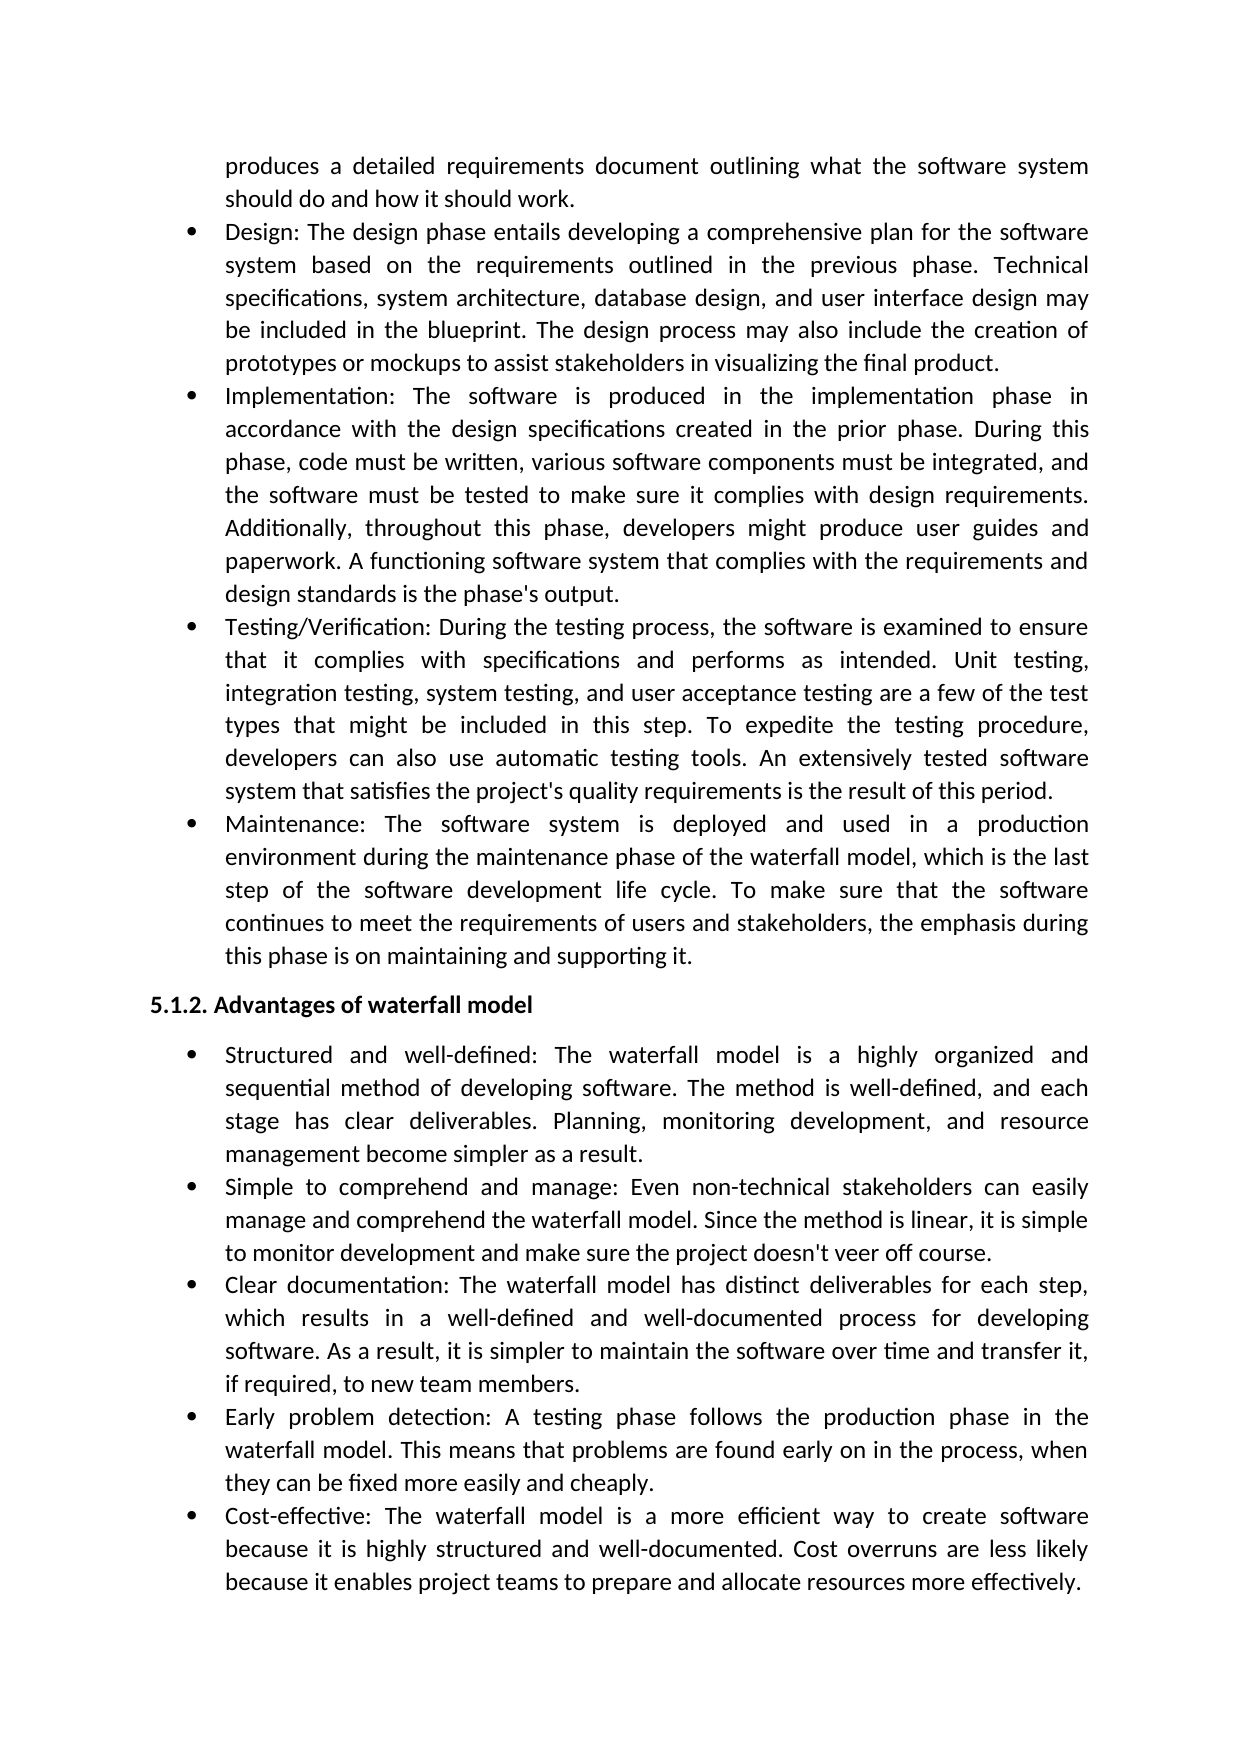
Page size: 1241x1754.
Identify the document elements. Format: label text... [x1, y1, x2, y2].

list Structured and well-defined: The waterfall model is a highly organized and sequential method of developing software. The method is well-defined, and each stage has clear deliverables. Planning, monitoring development, and resource management become simpler as a result. [187, 1039, 1090, 1168]
list Maintenance: The software system is deployed and used in a production environment during the maintenance phase of the waterfall model, which is the last step of the software development life cycle. To make sure that the software continues to meet the requirements of users and stakeholders, the emphasis during this phase is on maintaining and supporting it. [187, 808, 1090, 971]
text 5.1.2. Advantages of waterfall model [150, 989, 1090, 1020]
list Clear documentation: The waterfall model has distinct deliverables for each step, which results in a well-defined and well-documented process for developing software. As a result, it is simpler to maintain the software over time and transfer it, if required, to new team members. [187, 1269, 1090, 1399]
list Cost-effective: The waterfall model is a more efficient way to create software because it is highly structured and well-documented. Cost overruns are less likely because it enables project teams to prepare and allocate resources more effectively. [187, 1500, 1090, 1596]
list Early problem detection: A testing phase follows the production phase in the waterfall model. This means that problems are found early on in the process, when they can be fixed more easily and cheaply. [187, 1401, 1090, 1498]
list Testing/Verification: During the testing process, the software is examined to ensure that it complies with specifications and performs as intended. Unit testing, integration testing, system testing, and user acceptance testing are a few of the test types that might be included in this step. To expedite the testing procedure, developers can also use automatic testing tools. An extensively tested software system that satisfies the project's quality requirements is the result of this period. [187, 611, 1090, 806]
list Implementation: The software is produced in the implementation phase in accordance with the design specifications created in the prior phase. During this phase, code must be written, various software components must be integrated, and the software must be tested to make sure it complies with design requirements. Additionally, throughout this phase, developers might produce user guides and paperwork. A functioning software system that complies with the requirements and design standards is the phase's output. [187, 380, 1090, 608]
list Simple to comprehend and manage: Even non-technical stakeholders can easily manage and comprehend the waterfall model. Since the method is linear, it is simple to monitor development and make sure the project doesn't veer off course. [187, 1171, 1090, 1267]
list Design: The design phase entails developing a comprehensive plan for the software system based on the requirements outlined in the previous phase. Technical specifications, system architecture, database design, and user interface design may be included in the blueprint. The design process may also include the creation of prototypes or mockups to assist stakeholders in visualizing the final product. [187, 216, 1090, 378]
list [187, 150, 1090, 213]
